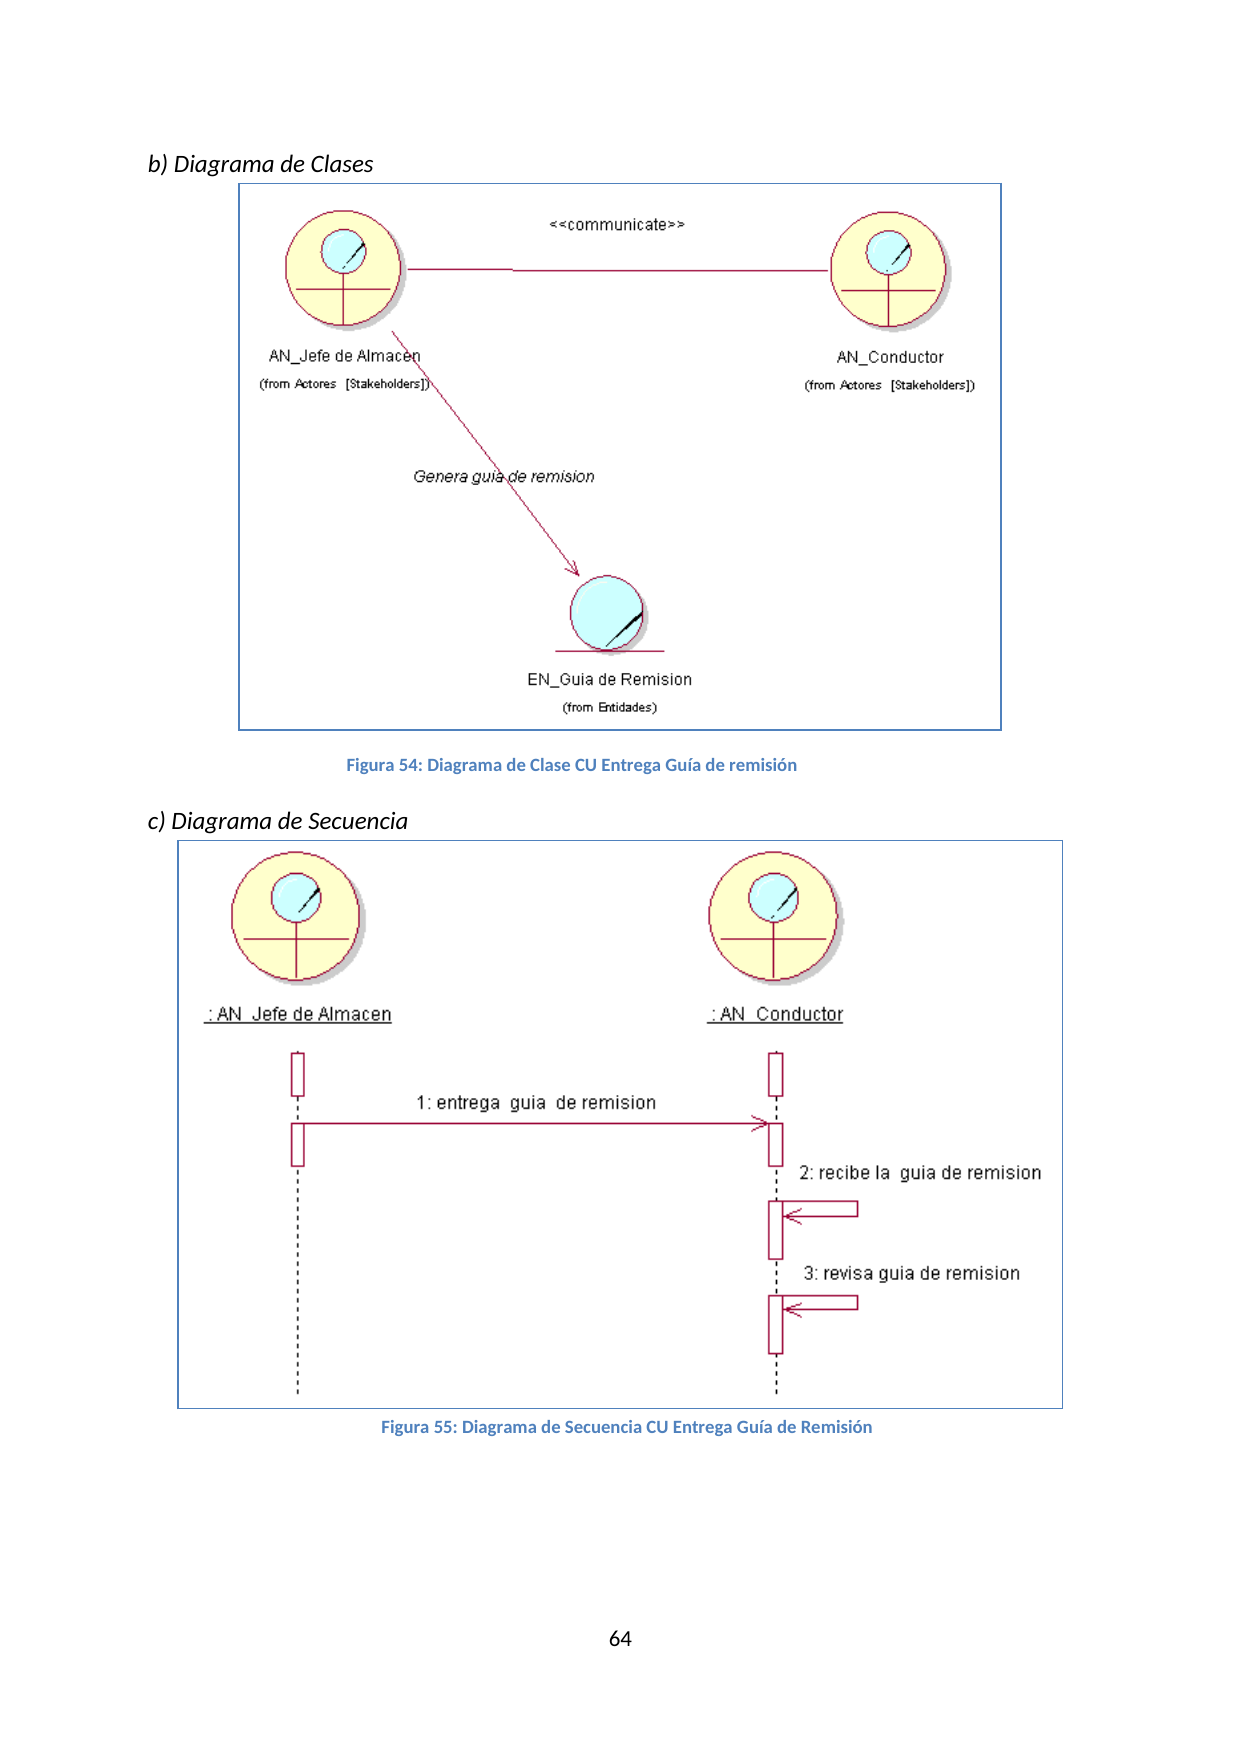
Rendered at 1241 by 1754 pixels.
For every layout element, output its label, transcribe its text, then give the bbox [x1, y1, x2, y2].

list c) Diagrama de Secuencia [148, 805, 1093, 835]
picture [179, 841, 1062, 1408]
picture [240, 184, 1000, 729]
list b) Diagrama de Clases [148, 148, 1093, 178]
